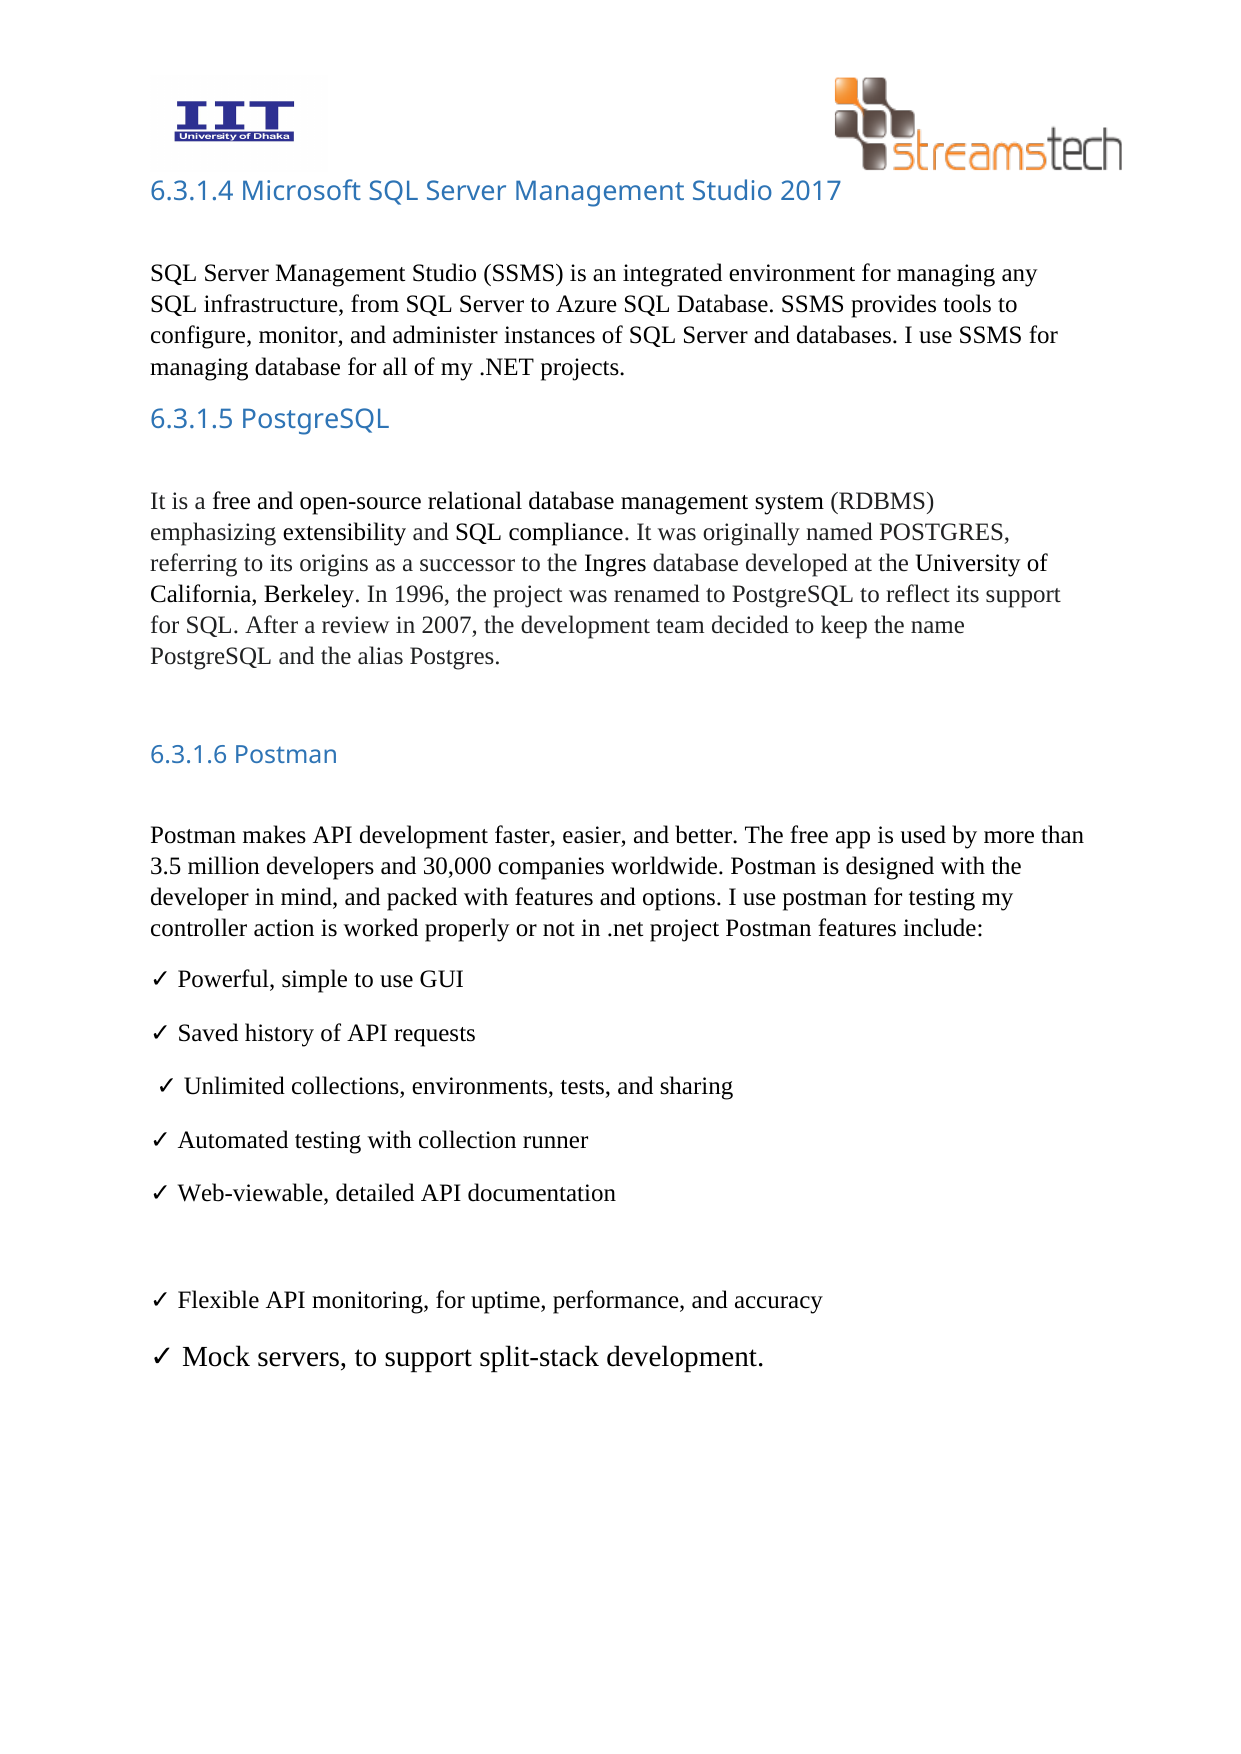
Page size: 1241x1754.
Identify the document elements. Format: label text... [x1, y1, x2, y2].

text ✓ Mock servers, to support split-stack development. [150, 1335, 1090, 1375]
text ✓ Flexible API monitoring, for uptime, performance, and accuracy [150, 1282, 1090, 1316]
text ✓ Automated testing with collection runner [150, 1121, 1090, 1155]
text ✓ Powerful, simple to use GUI [150, 961, 1090, 995]
text ✓ Saved history of API requests [150, 1014, 1090, 1048]
subtitle 6.3.1.5 PostgreSQL [150, 399, 1090, 436]
picture [831, 76, 1125, 172]
text ✓ Web-viewable, detailed API documentation [150, 1175, 1090, 1209]
picture [150, 75, 329, 172]
subtitle 6.3.1.4 Microsoft SQL Server Management Studio 2017 [150, 172, 1090, 209]
subtitle 6.3.1.6 Postman [150, 737, 1090, 771]
text ✓ Unlimited collections, environments, tests, and sharing [150, 1068, 1090, 1102]
text It is a free and open-source relational database management system (RDBMS) emphasizing extensibility and SQL compliance. It was originally named POSTGRES, referring to its origins as a successor to the Ingres database developed at the University of California, Berkeley. In 1996, the project was renamed to PostgreSQL to reflect its support for SQL. After a review in 2007, the development team decided to keep the name PostgreSQL and the alias Postgres. [150, 486, 1090, 670]
text SQL Server Management Studio (SSMS) is an integrated environment for managing any SQL infrastructure, from SQL Server to Azure SQL Database. SSMS provides tools to configure, monitor, and administer instances of SQL Server and databases. I use SSMS for managing database for all of my .NET projects. [150, 258, 1090, 380]
text Postman makes API development faster, easier, and better. The free app is used by more than 3.5 million developers and 30,000 companies worldwide. Postman is designed with the developer in mind, and packed with features and options. I use postman for testing my controller action is worked properly or not in .net project Postman features include: [150, 820, 1090, 942]
